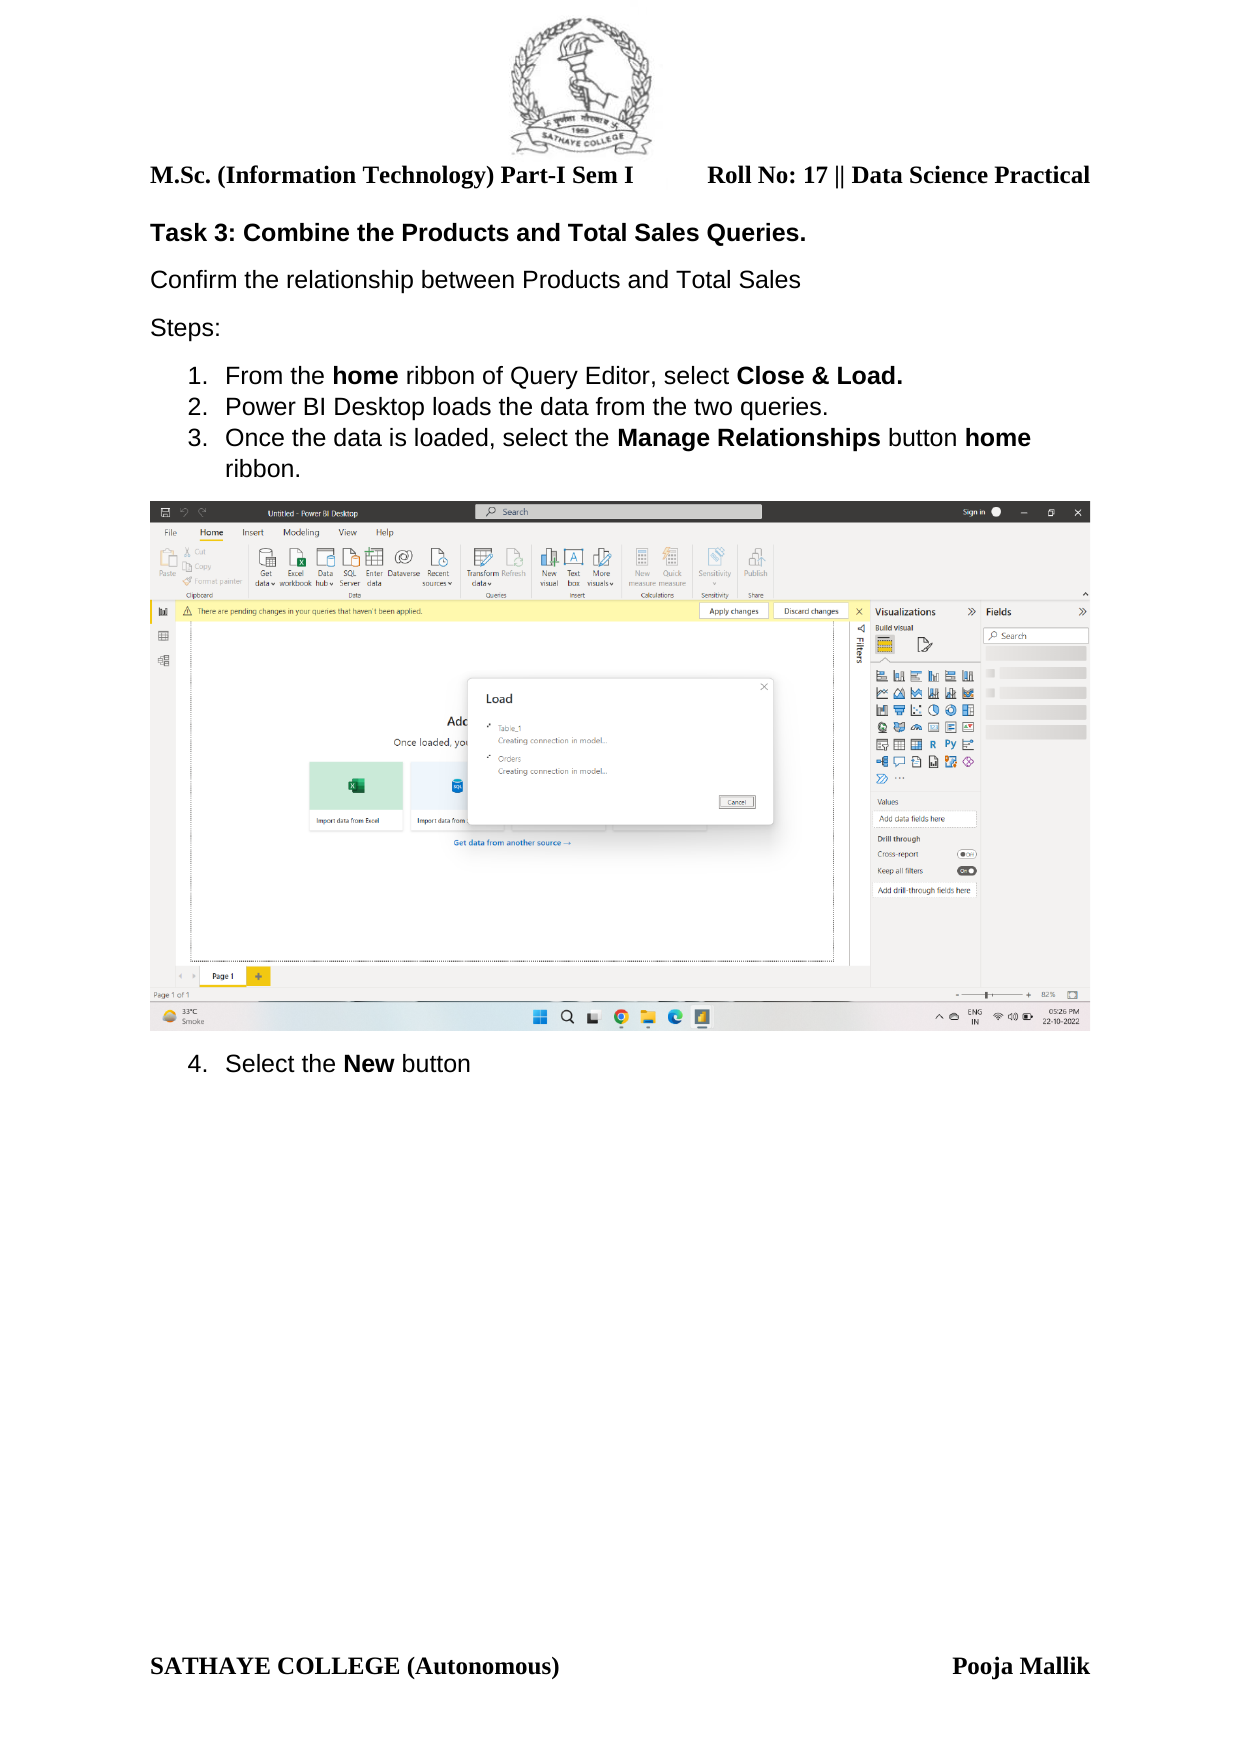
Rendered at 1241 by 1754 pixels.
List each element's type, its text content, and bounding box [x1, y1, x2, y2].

list Power BI Desktop loads the data from the two queries. [187, 392, 1090, 420]
text Confirm the relationship between Products and Total Sales [150, 265, 1090, 294]
text Steps: [150, 313, 1090, 342]
list Once the data is loaded, select the Manage Relationships button home ribbon. [187, 423, 1090, 482]
picture [150, 501, 1091, 1031]
list From the home ribbon of Query Editor, select Close & Load. [187, 361, 1090, 389]
list Select the New button [187, 1049, 1090, 1078]
picture [508, 0, 668, 190]
text Task 3: Combine the Products and Total Sales Queries. [150, 217, 1090, 246]
